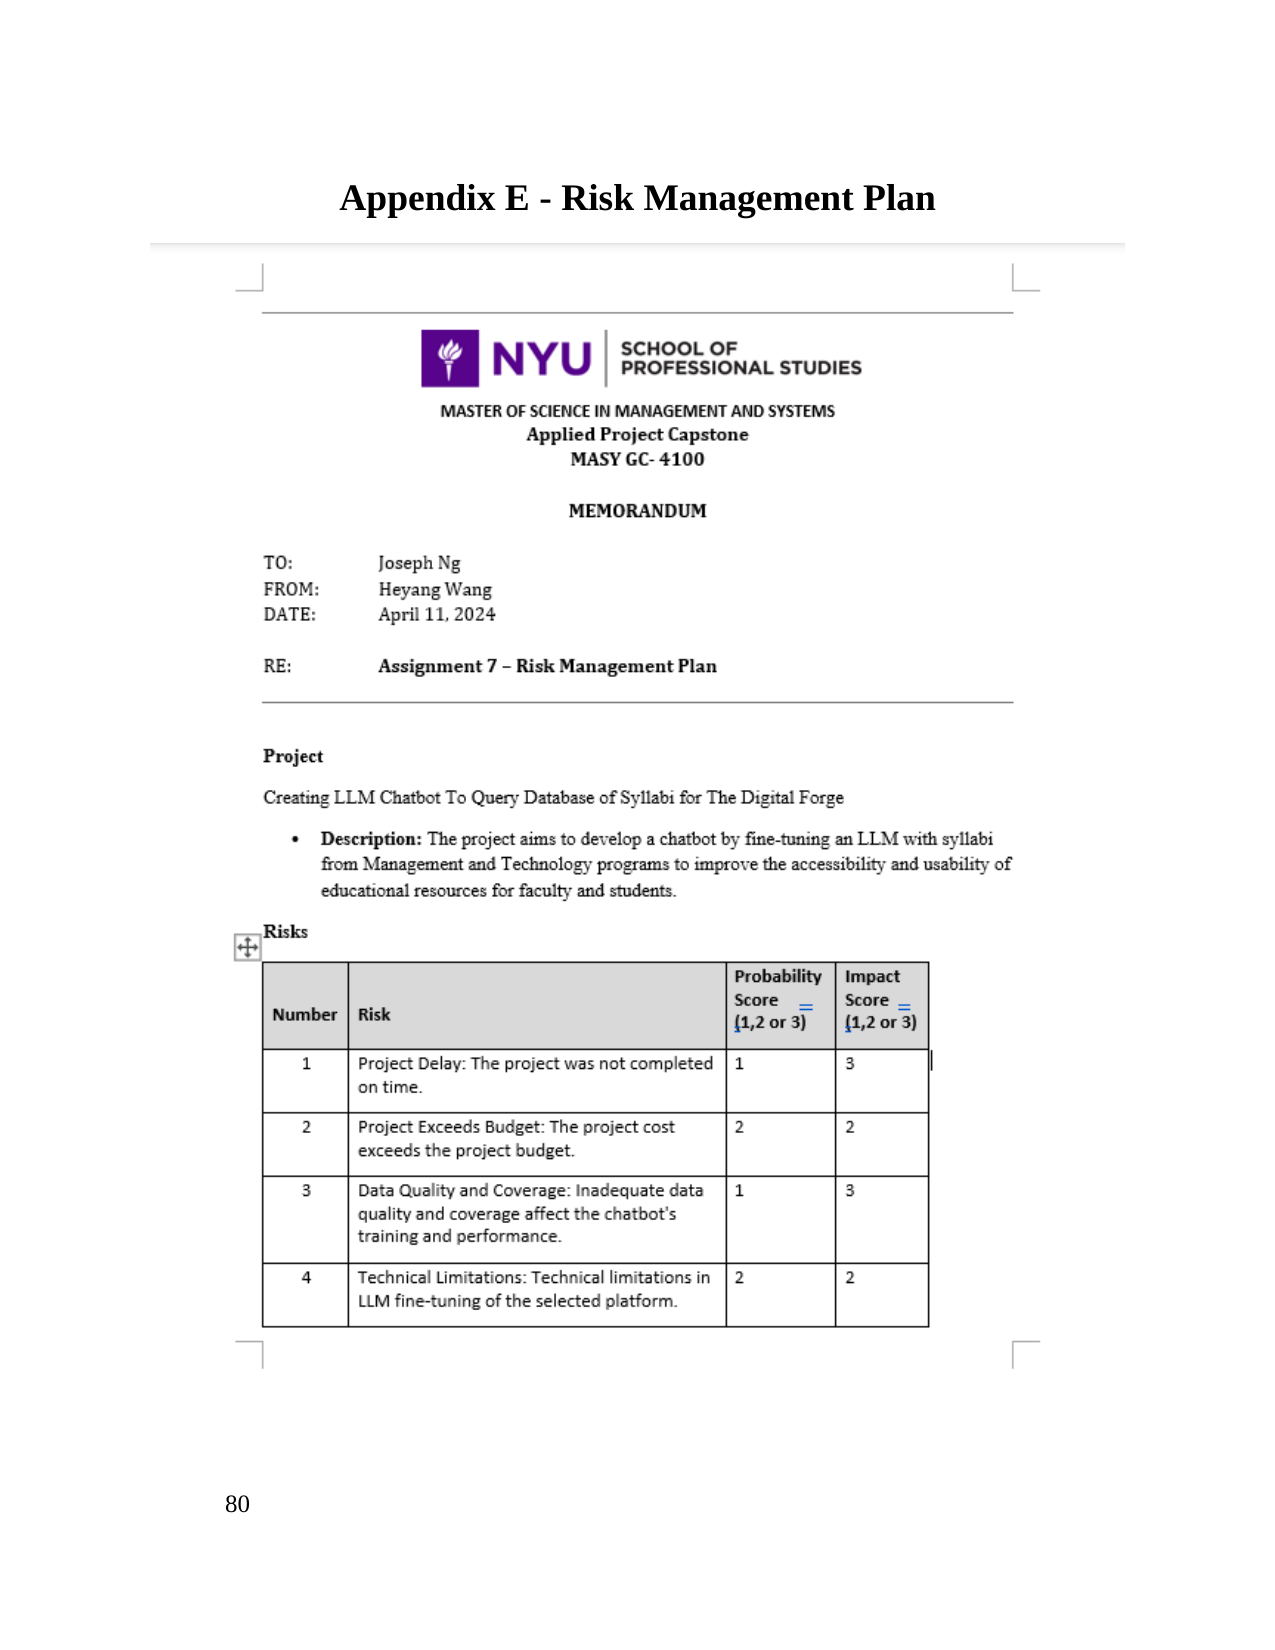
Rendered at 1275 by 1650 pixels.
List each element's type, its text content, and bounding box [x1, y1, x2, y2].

subtitle Appendix E - Risk Management Plan [150, 175, 1125, 218]
picture [150, 243, 1125, 1375]
